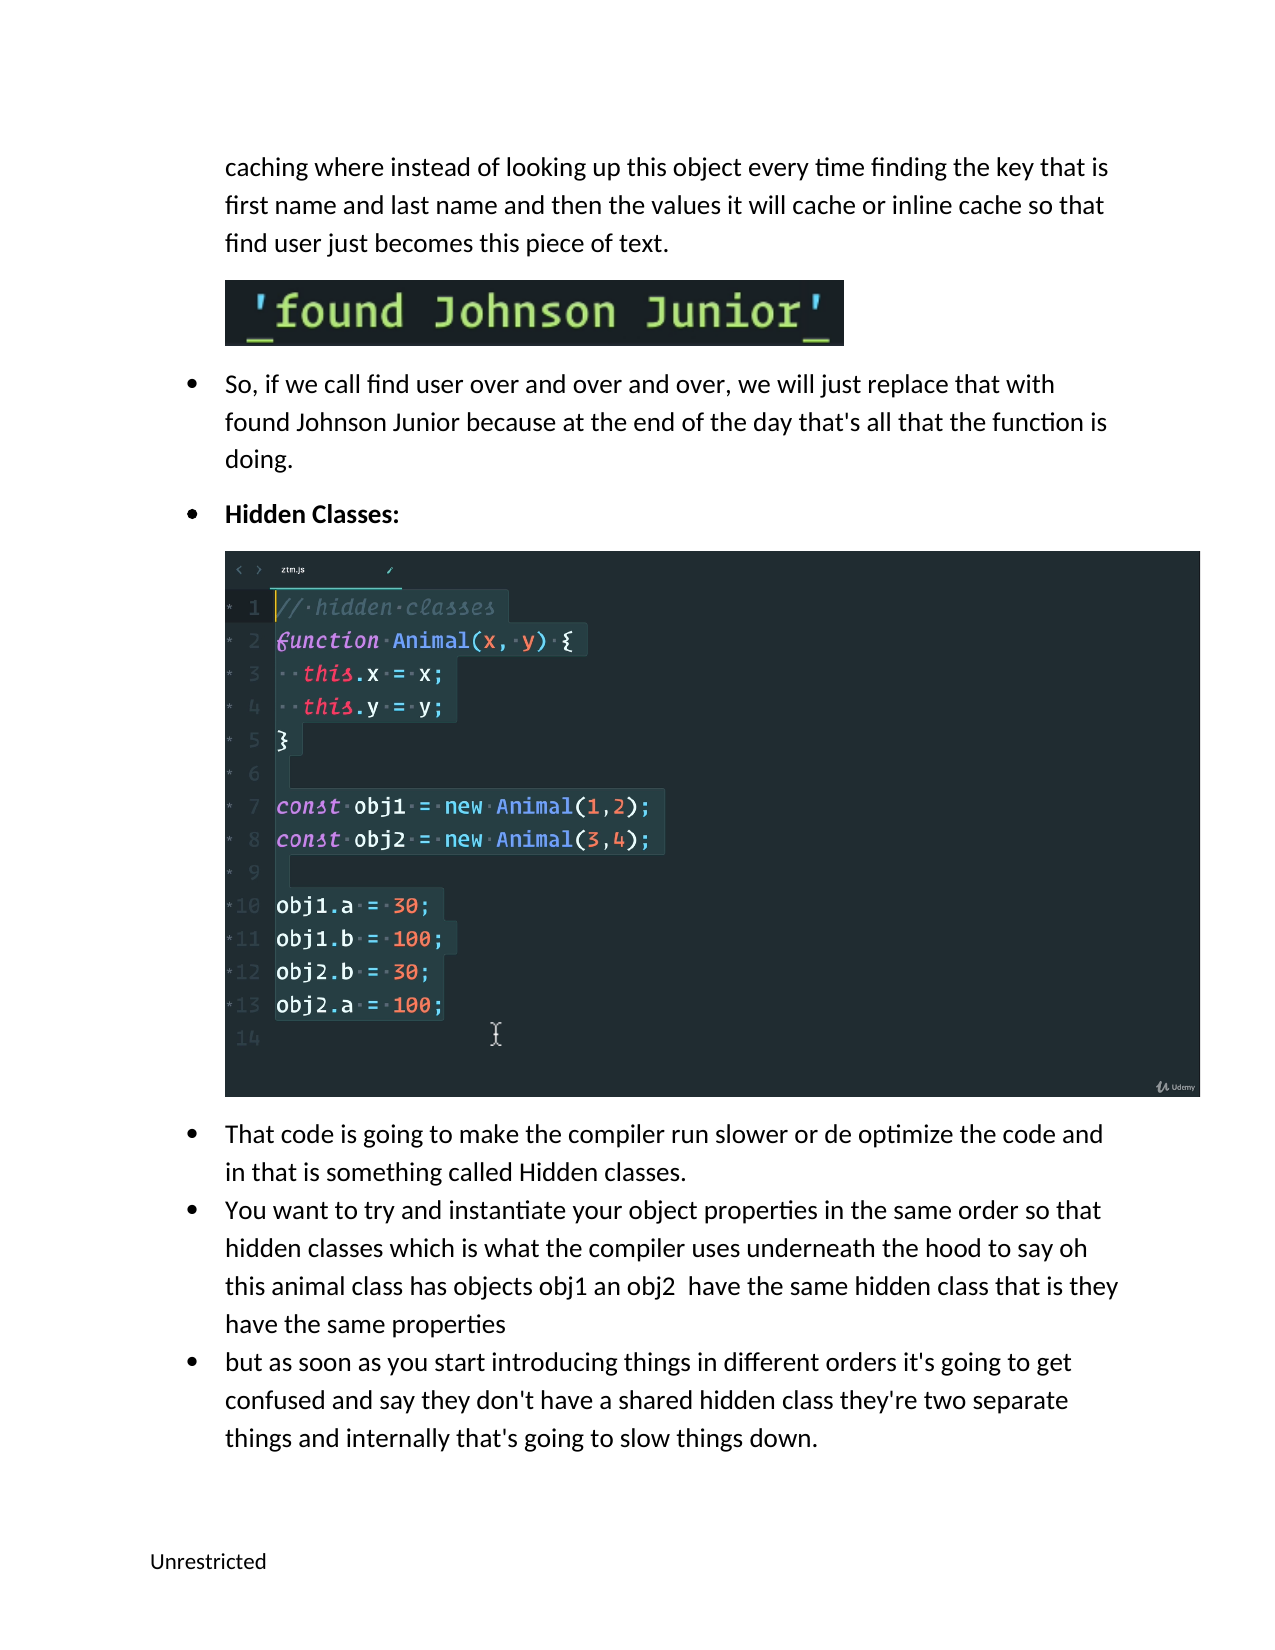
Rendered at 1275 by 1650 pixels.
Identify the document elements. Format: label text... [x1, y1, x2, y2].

picture [225, 551, 1200, 1097]
list Hidden Classes: [187, 497, 1125, 530]
list That code is going to make the compiler run slower or de optimize the code and in that is something called Hidden classes. [187, 1118, 1125, 1189]
list You want to try and instantiate your object properties in the same order so that hidden classes which is what the compiler uses underneath the hood to say oh this animal class has objects obj1 an obj2 have the same hidden class that is they have the same properties [187, 1193, 1125, 1340]
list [187, 150, 1125, 259]
picture [225, 280, 844, 346]
list So, if we call find user over and over and over, we will just replace that with found Johnson Junior because at the end of the day that's all that the function is doing. [187, 367, 1125, 476]
list but as soon as you start introducing things in different orders it's going to get confused and say they don't have a shared hidden class they're two separate things and internally that's going to slow things down. [187, 1345, 1125, 1454]
